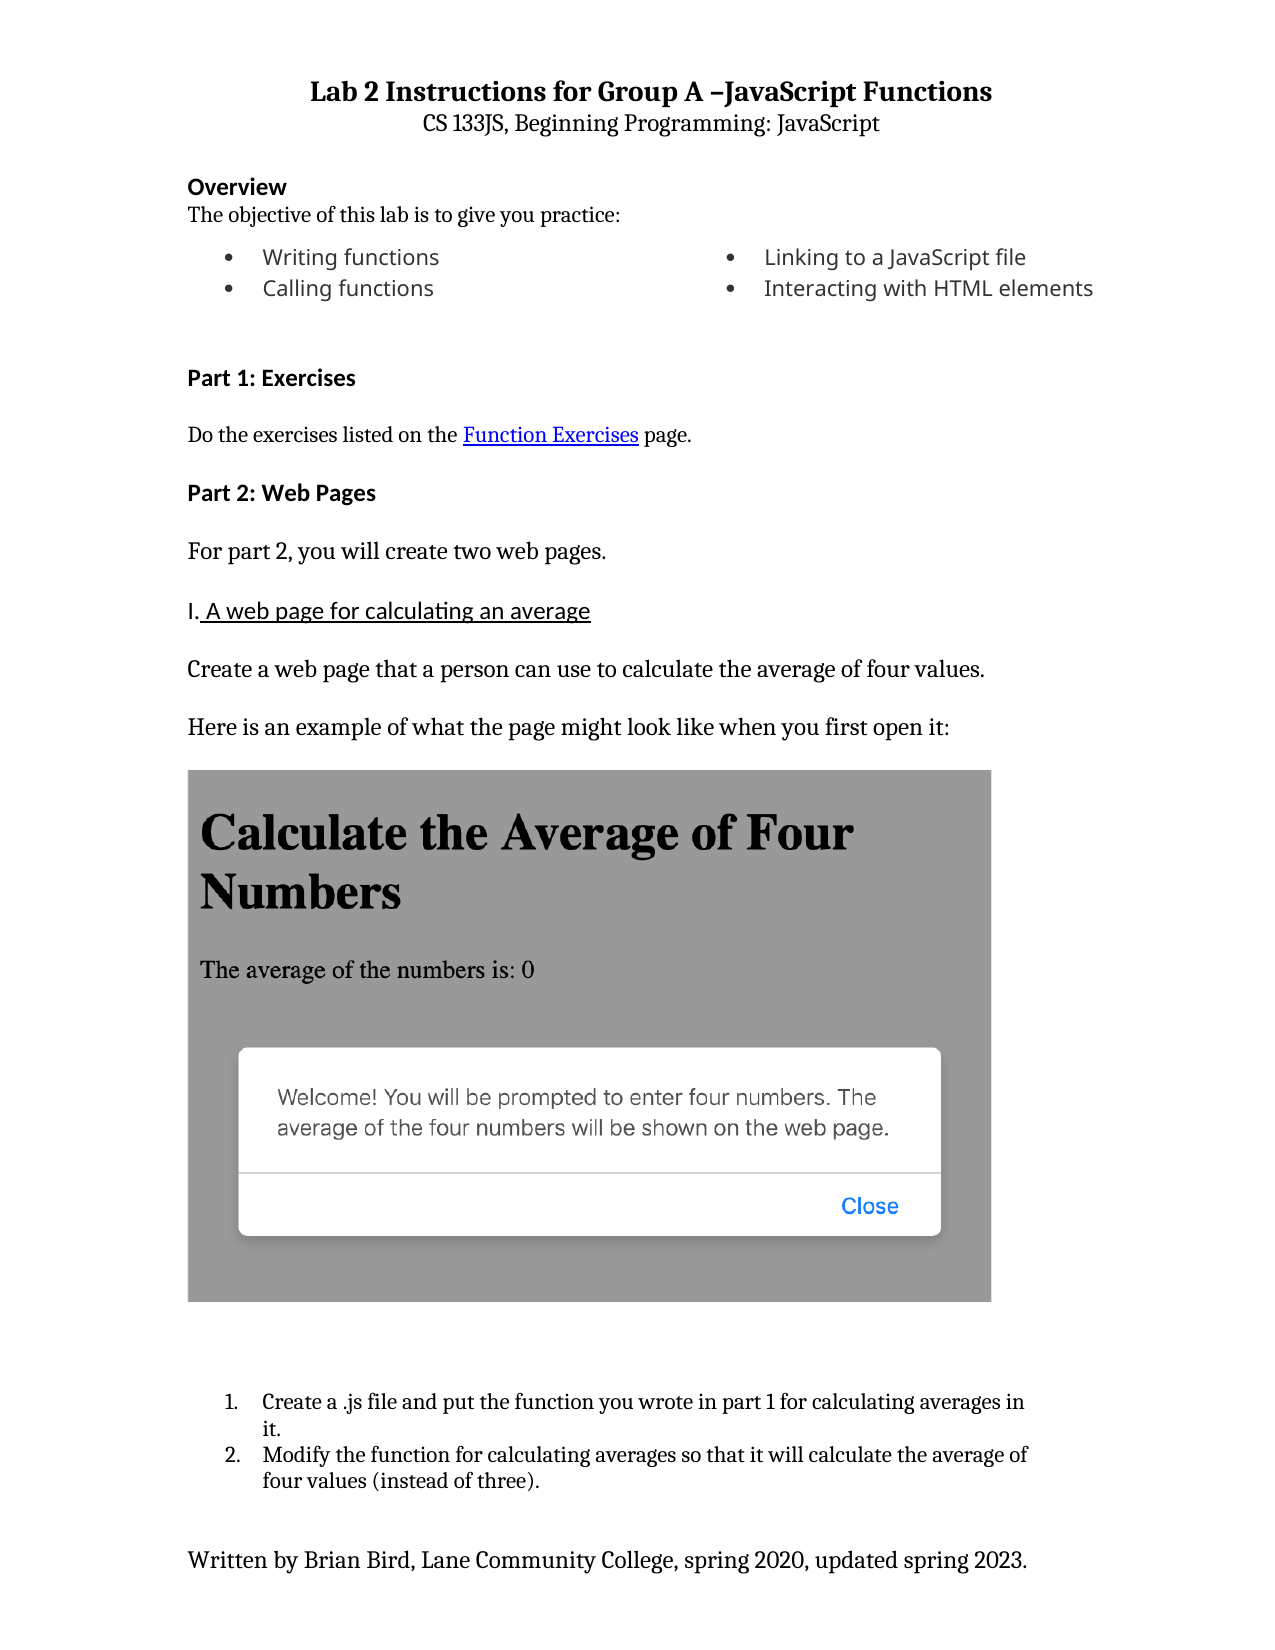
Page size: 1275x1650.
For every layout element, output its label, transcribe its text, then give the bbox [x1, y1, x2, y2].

list Writing functions [225, 240, 614, 271]
text Overview The objective of this lab is to give you practice: [187, 171, 1078, 228]
text For part 2, you will create two web pages. [187, 537, 1041, 566]
list Create a .js file and put the function you wrote in part 1 for calculating averages in it. [225, 1389, 1041, 1442]
picture [187, 770, 992, 1302]
text Here is an example of what the page might look like when you first open it: [187, 713, 1041, 742]
text I. A web page for calculating an average [187, 595, 1041, 626]
text Create a web page that a person can use to calculate the average of four values. [187, 655, 1041, 684]
text Do the exercises listed on the Function Exercises page. [187, 422, 1078, 448]
list Modify the function for calculating averages so that it will calculate the average of four values (instead of three). [225, 1442, 1041, 1494]
list Linking to a JavaScript file [727, 240, 1116, 271]
text Part 1: Exercises [187, 332, 1078, 393]
list Interacting with HTML elements [727, 271, 1116, 303]
list Calling functions [225, 271, 614, 303]
text Part 2: Web Pages [187, 478, 1041, 508]
